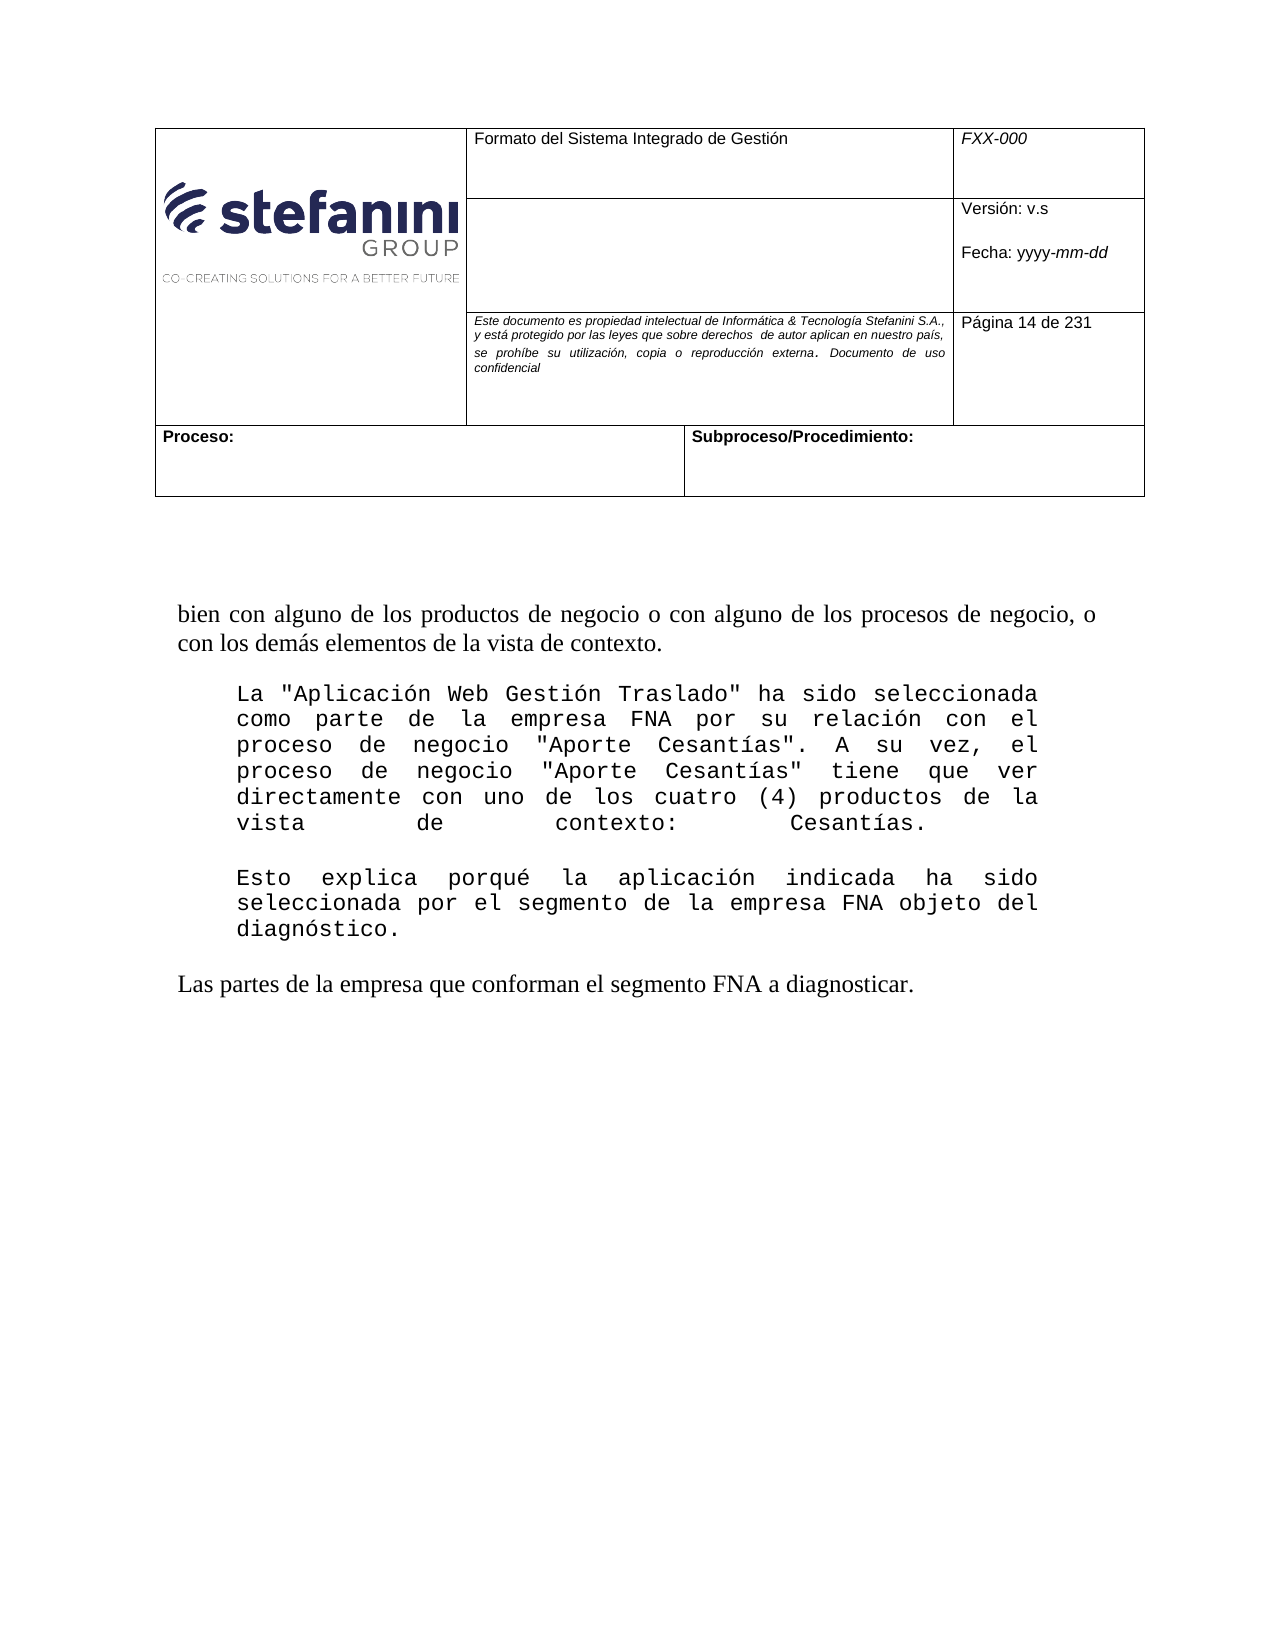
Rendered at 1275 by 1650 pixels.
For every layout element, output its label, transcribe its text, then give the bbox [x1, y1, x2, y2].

text Estas partes han sido seleccionadas por tener relación directa con los elementos de la vista de contexto (Ver Vista de Contexto), lo cual significa que estas partes están vinculadas, o bien con alguno de los productos de negocio o con alguno de los procesos de negocio, o con los demás elementos de la vista de contexto. [177, 599, 1098, 657]
text Las partes de la empresa que conforman el segmento FNA a diagnosticar. [177, 969, 1098, 997]
text La "Aplicación Web Gestión Traslado" ha sido seleccionada como parte de la empresa FNA por su relación con el proceso de negocio "Aporte Cesantías". A su vez, el proceso de negocio "Aporte Cesantías" tiene que ver directamente con uno de los cuatro (4) productos de la vista de contexto: Cesantías. Esto explica porqué la aplicación indicada ha sido seleccionada por el segmento de la empresa FNA objeto del diagnóstico. [236, 682, 1039, 944]
picture [162, 182, 460, 286]
